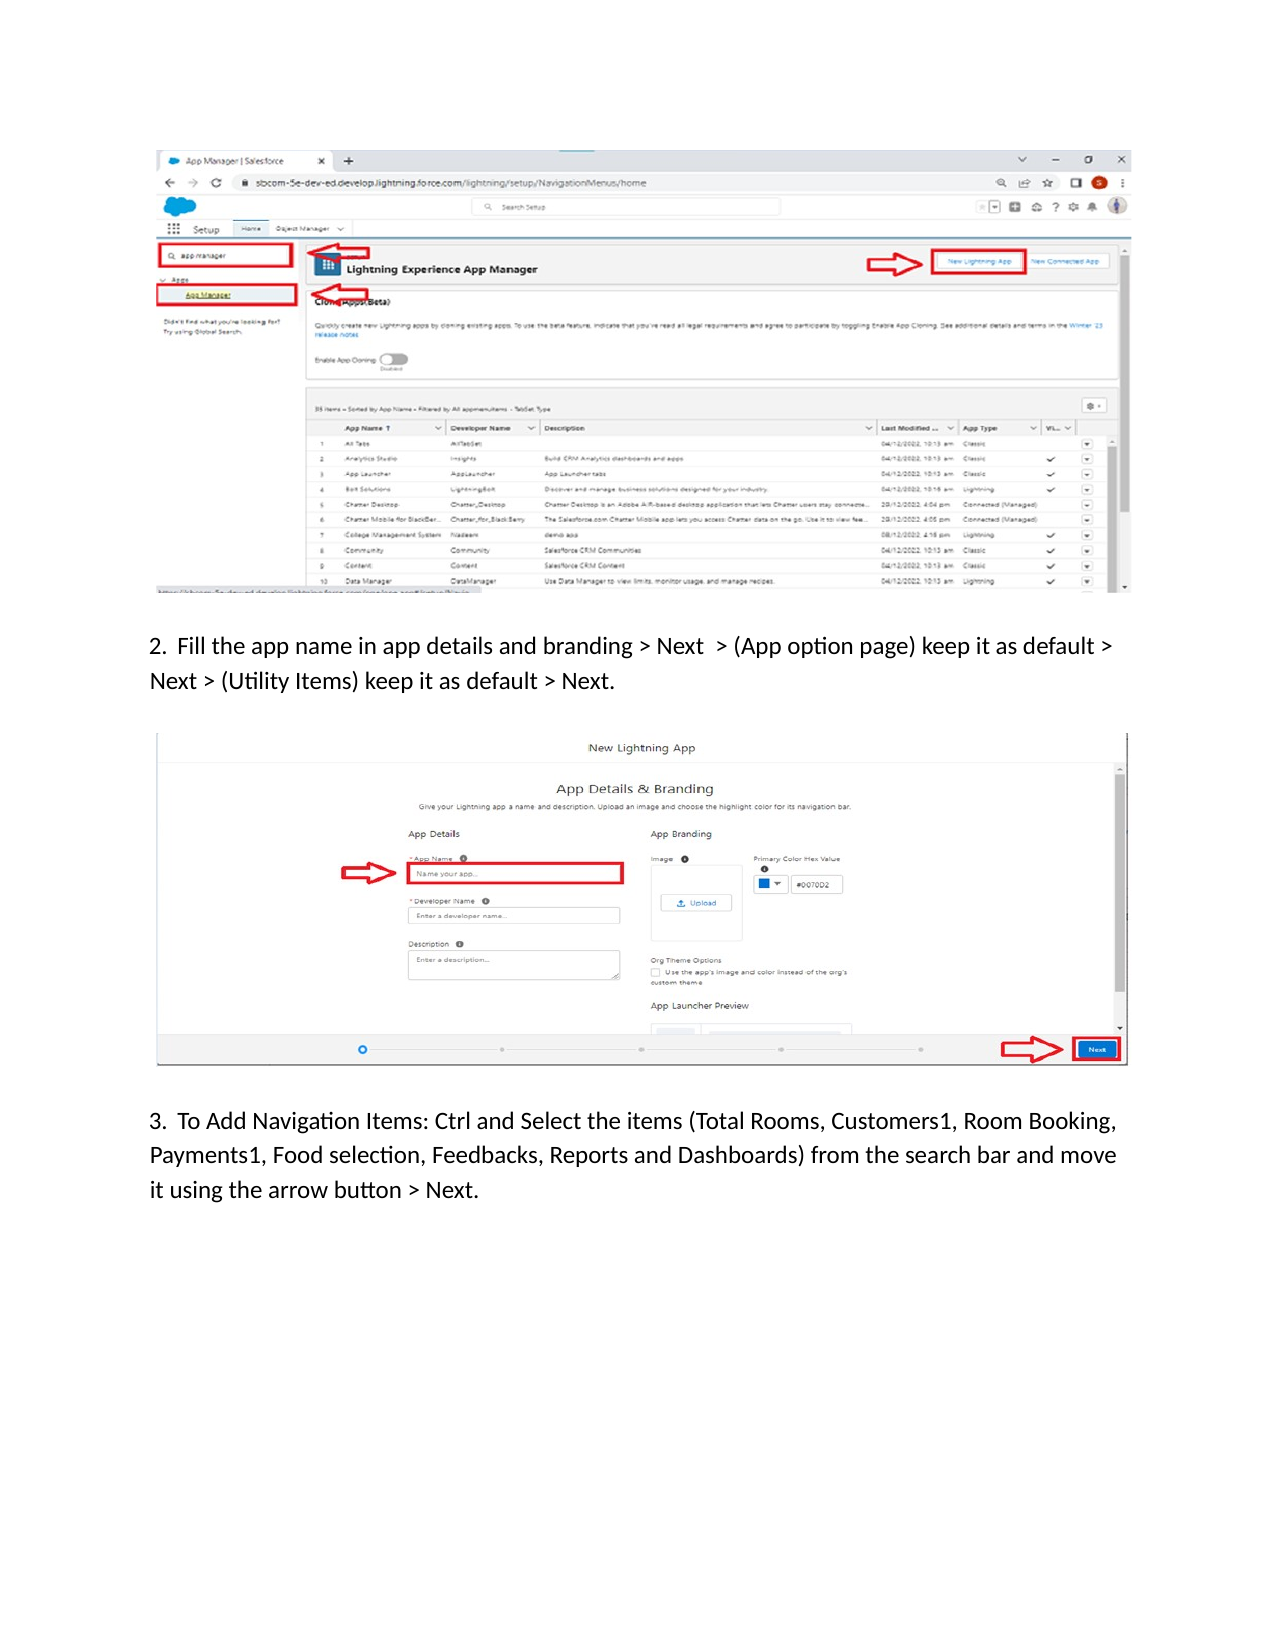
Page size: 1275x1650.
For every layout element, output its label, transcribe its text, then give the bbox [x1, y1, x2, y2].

picture [156, 150, 1132, 593]
list To Add Navigation Items: Ctrl and Select the items (Total Rooms, Customers1, Room Booking, Payments1, Food selection, Feedbacks, Reports and Dashboards) from the search bar and move it using the arrow button > Next. [148, 1105, 1125, 1204]
list Fill the app name in app details and branding > Next > (App option page) keep it as default > Next > (Utility Items) keep it as default > Next. [148, 631, 1125, 696]
picture [156, 733, 1132, 1067]
